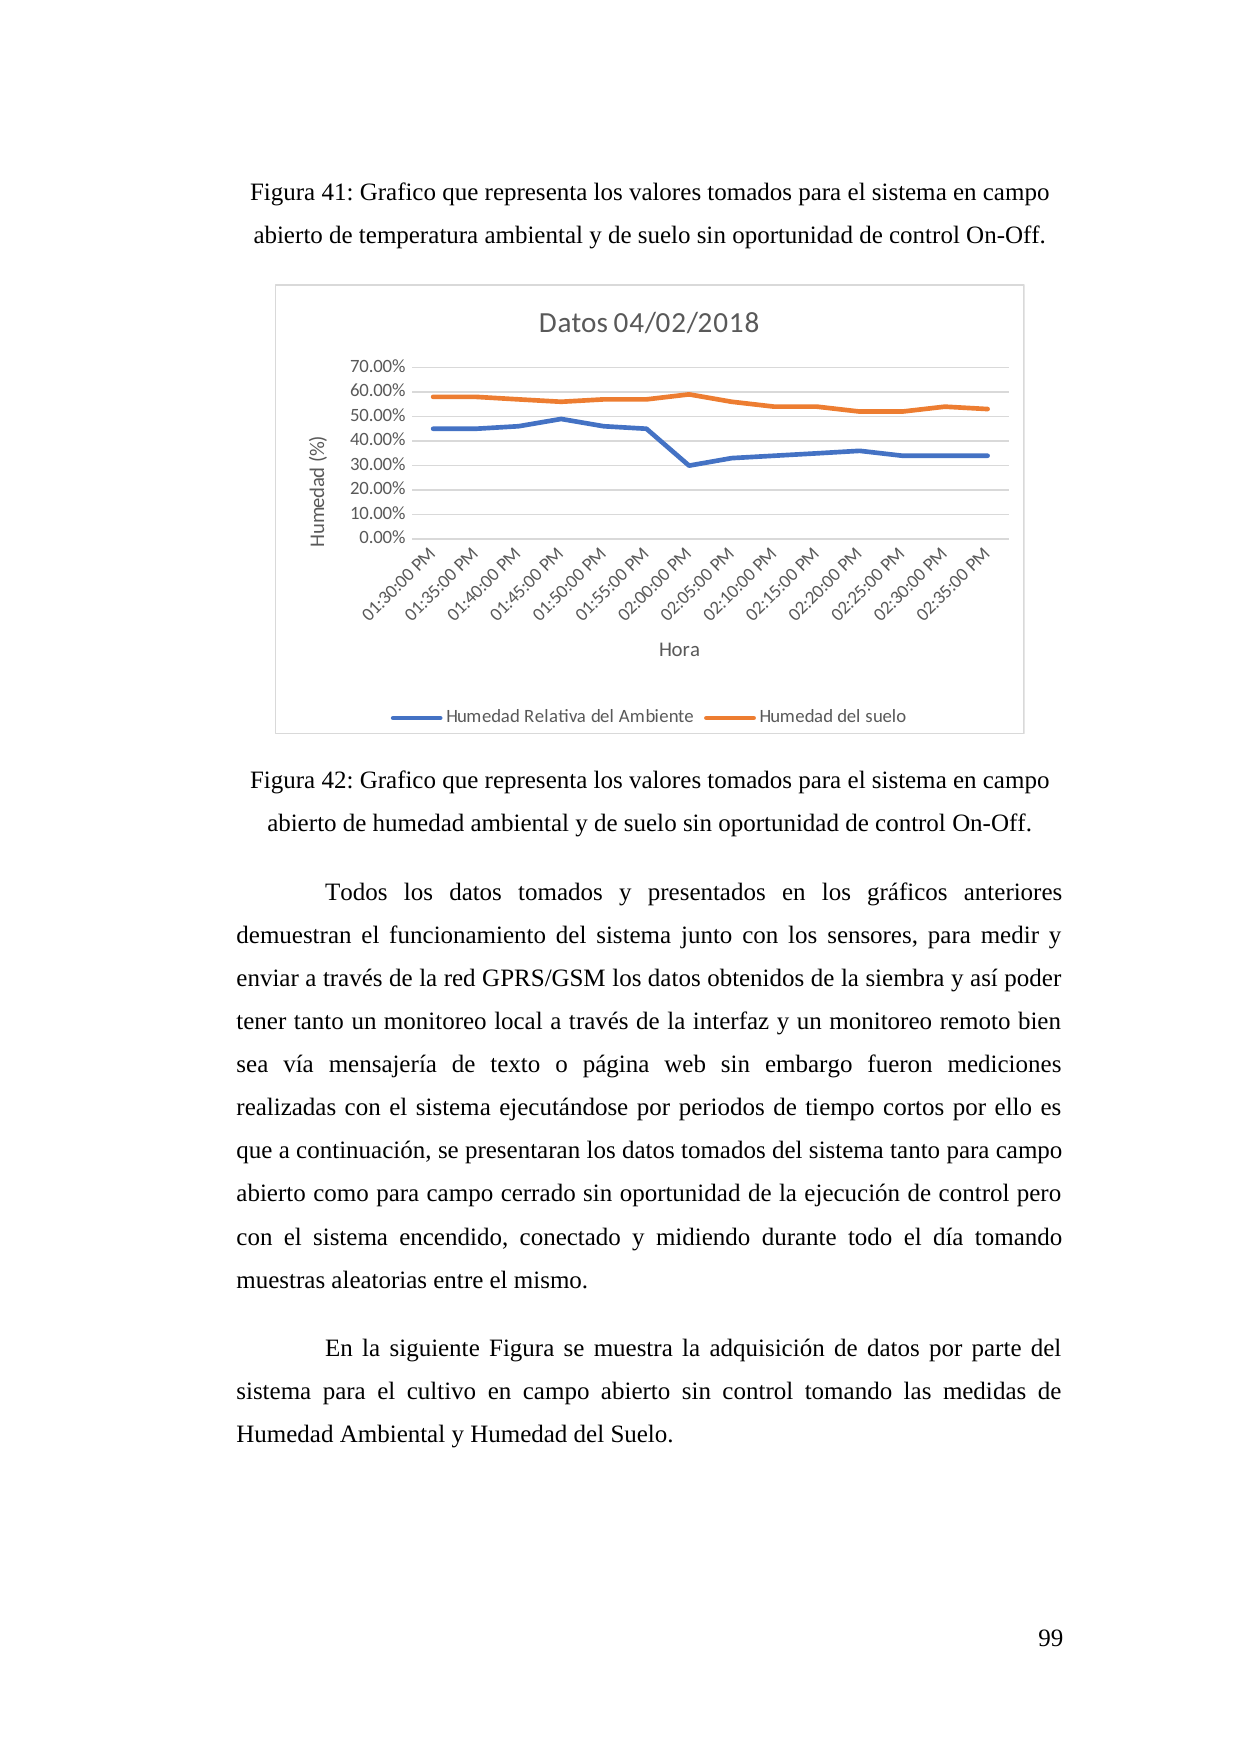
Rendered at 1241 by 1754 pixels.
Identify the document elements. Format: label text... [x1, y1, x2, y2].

text Todos los datos tomados y presentados en los gráficos anteriores demuestran el funcionamiento del sistema junto con los sensores, para medir y enviar a través de la red GPRS/GSM los datos obtenidos de la siembra y así poder tener tanto un monitoreo local a través de la interfaz y un monitoreo remoto bien sea vía mensajería de texto o página web sin embargo fueron mediciones realizadas con el sistema ejecutándose por periodos de tiempo cortos por ello es que a continuación, se presentaran los datos tomados del sistema tanto para campo abierto como para campo cerrado sin oportunidad de la ejecución de control pero con el sistema encendido, conectado y midiendo durante todo el día tomando muestras aleatorias entre el mismo. [236, 877, 1063, 1293]
text En la siguiente Figura se muestra la adquisición de datos por parte del sistema para el cultivo en campo abierto sin control tomando las medidas de Humedad Ambiental y Humedad del Suelo. [236, 1333, 1063, 1448]
text Figura 41: Grafico que representa los valores tomados para el sistema en campo abierto de temperatura ambiental y de suelo sin oportunidad de control On-Off. [236, 177, 1063, 249]
text Figura 42: Grafico que representa los valores tomados para el sistema en campo abierto de humedad ambiental y de suelo sin oportunidad de control On-Off. [236, 765, 1063, 837]
